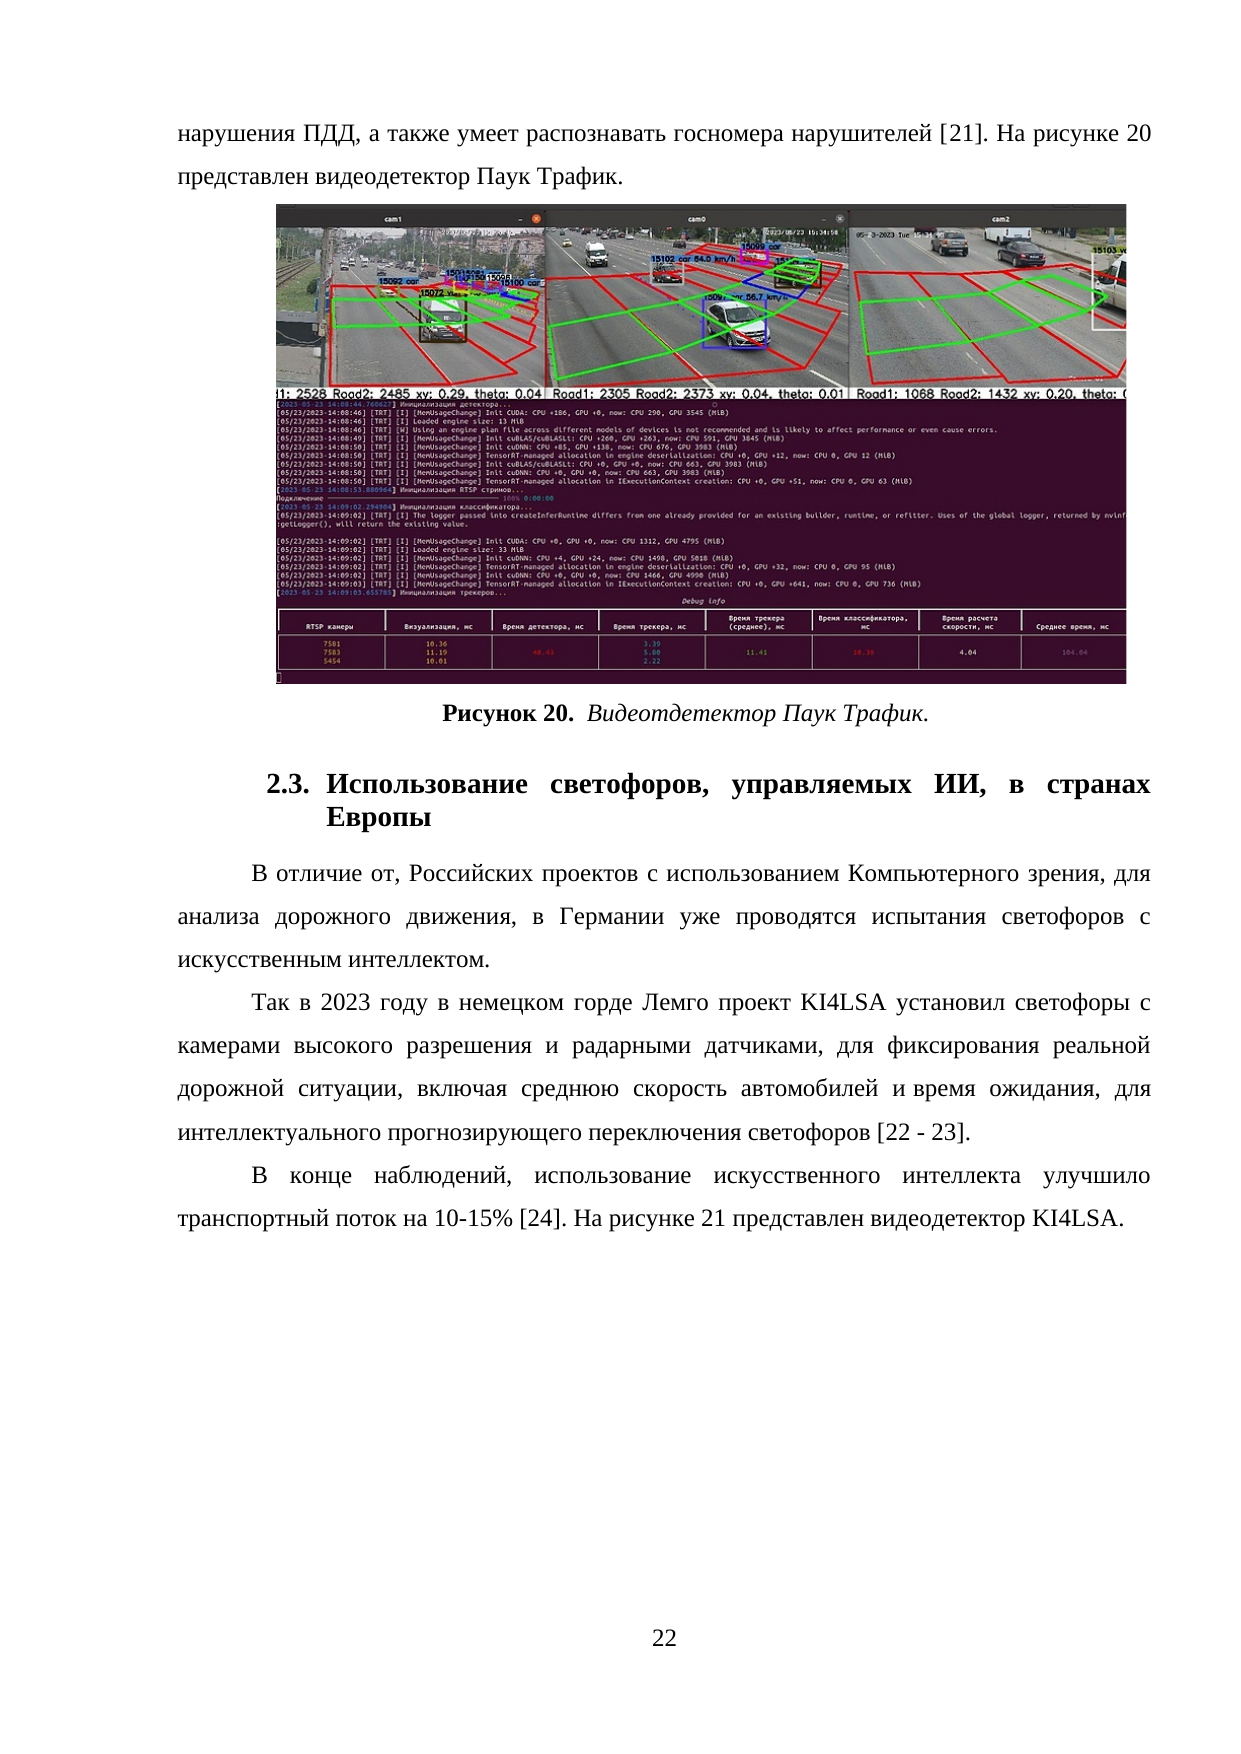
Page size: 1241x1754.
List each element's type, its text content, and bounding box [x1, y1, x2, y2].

text Рисунок 20. Видеотдетектор Паук Трафик. [222, 698, 1152, 726]
picture [276, 204, 1127, 684]
text В отличие от, Российских проектов с использованием Компьютерного зрения, для анализа дорожного движения, в Германии уже проводятся испытания светофоров с искусственным интеллектом. [177, 858, 1152, 973]
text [177, 118, 1152, 190]
text В конце наблюдений, использование искусственного интеллекта улучшило транспортный поток на 10-15% [24]. На рисунке 21 представлен видеодетектор KI4LSA. [177, 1160, 1152, 1232]
text Так в 2023 году в немецком горде Лемго проект KI4LSA установил светофоры с камерами высокого разрешения и радарными датчиками, для фиксирования реальной дорожной ситуации, включая среднюю скорость автомобилей и время ожидания, для интеллектуального прогнозирующего переключения светофоров [22 - 23]. [177, 987, 1152, 1145]
list Использование светофоров, управляемых ИИ, в странах Европы [266, 766, 1152, 833]
